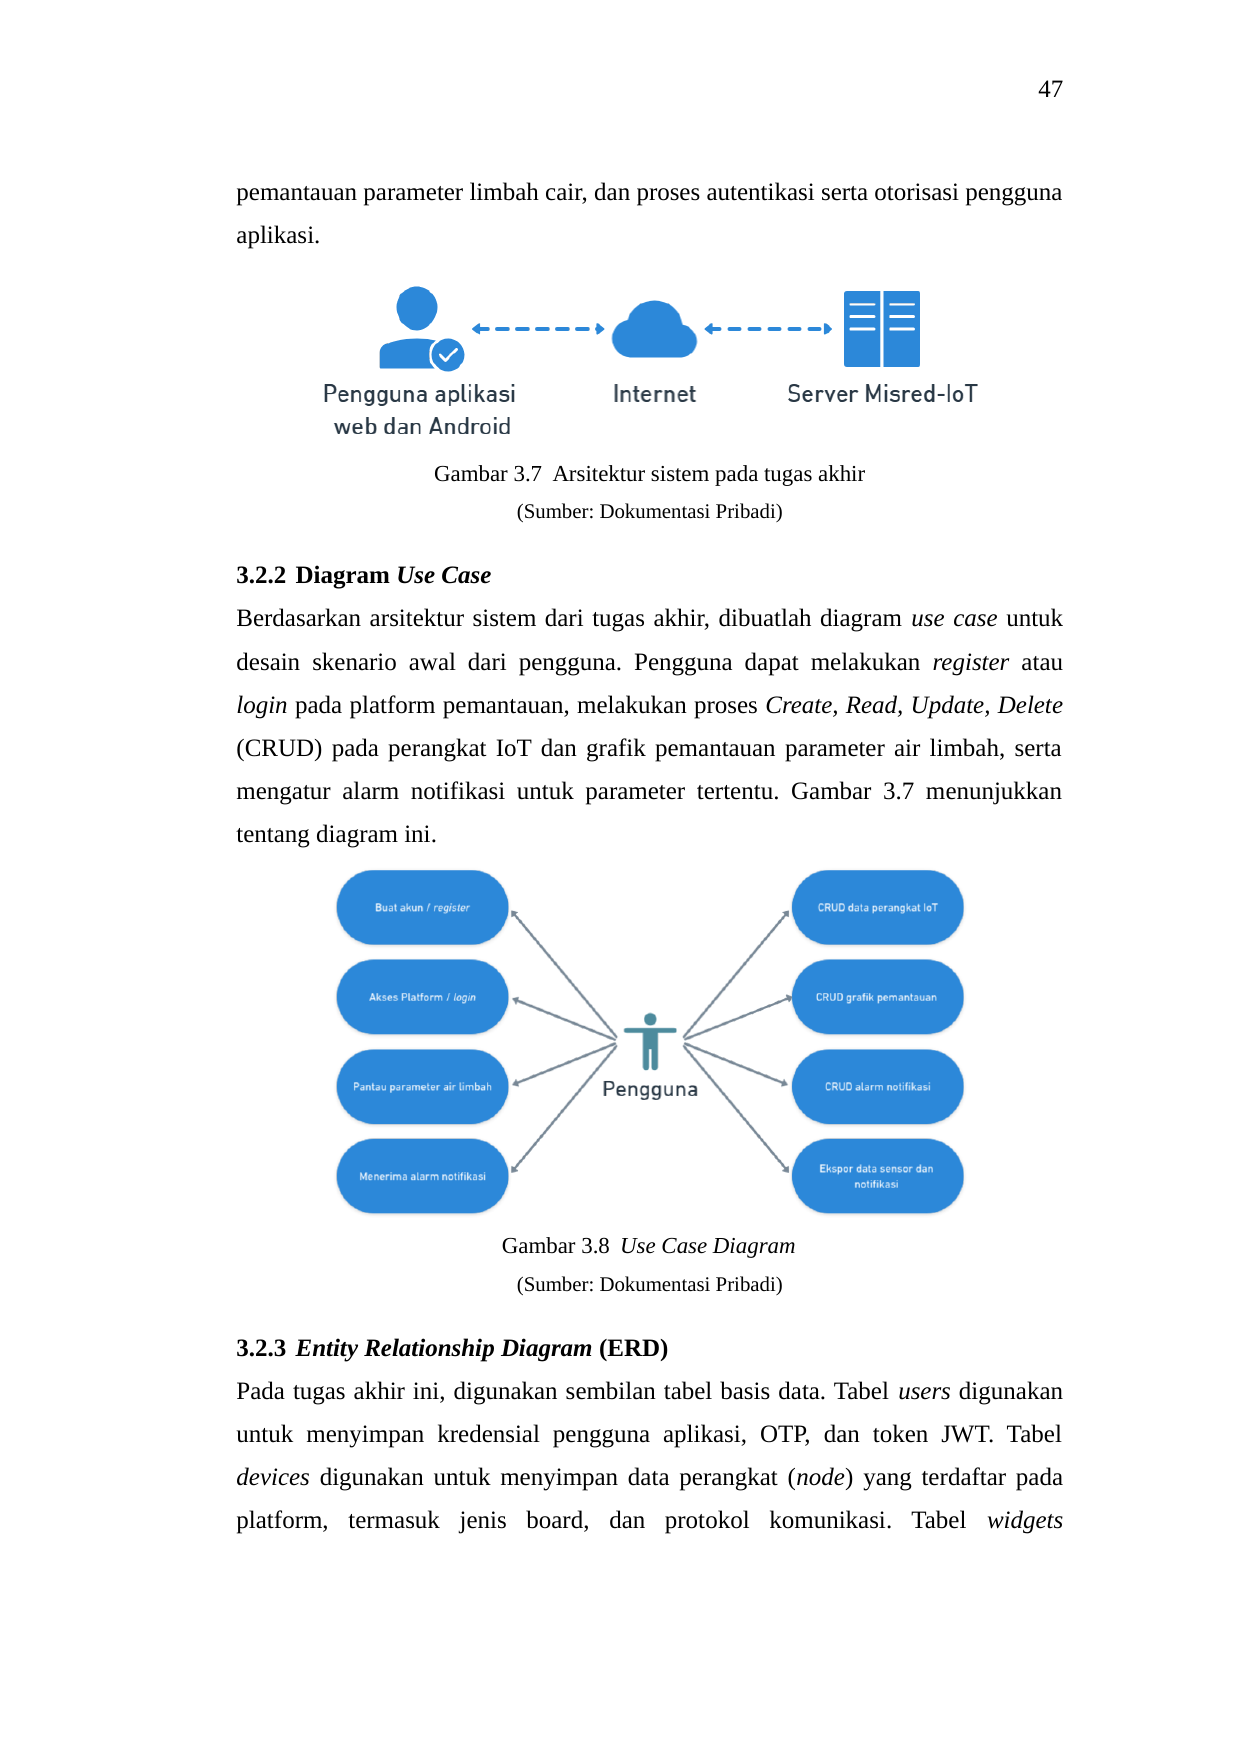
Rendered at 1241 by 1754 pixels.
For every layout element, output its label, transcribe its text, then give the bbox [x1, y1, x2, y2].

text Entity Relationship Diagram (ERD) [236, 1333, 1063, 1362]
text (Sumber: Dokumentasi Pribadi) [236, 499, 1063, 523]
text (Sumber: Dokumentasi Pribadi) [236, 1272, 1063, 1296]
text Berdasarkan arsitektur sistem dari tugas akhir, dibuatlah diagram use case untuk desain skenario awal dari pengguna. Pengguna dapat melakukan register atau login pada platform pemantauan, melakukan proses Create, Read, Update, Delete (CRUD) pada perangkat IoT dan grafik pemantauan parameter air limbah, serta mengatur alarm notifikasi untuk parameter tertentu. Gambar 3.7 menunjukkan tentang diagram ini. [236, 603, 1063, 848]
text Arsitektur sistem pada tugas akhir [236, 460, 1063, 486]
picture [316, 862, 984, 1218]
text Diagram Use Case [236, 560, 1063, 589]
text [236, 1376, 1063, 1534]
text Use Case Diagram [236, 1232, 1063, 1259]
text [236, 177, 1063, 249]
picture [300, 263, 999, 446]
